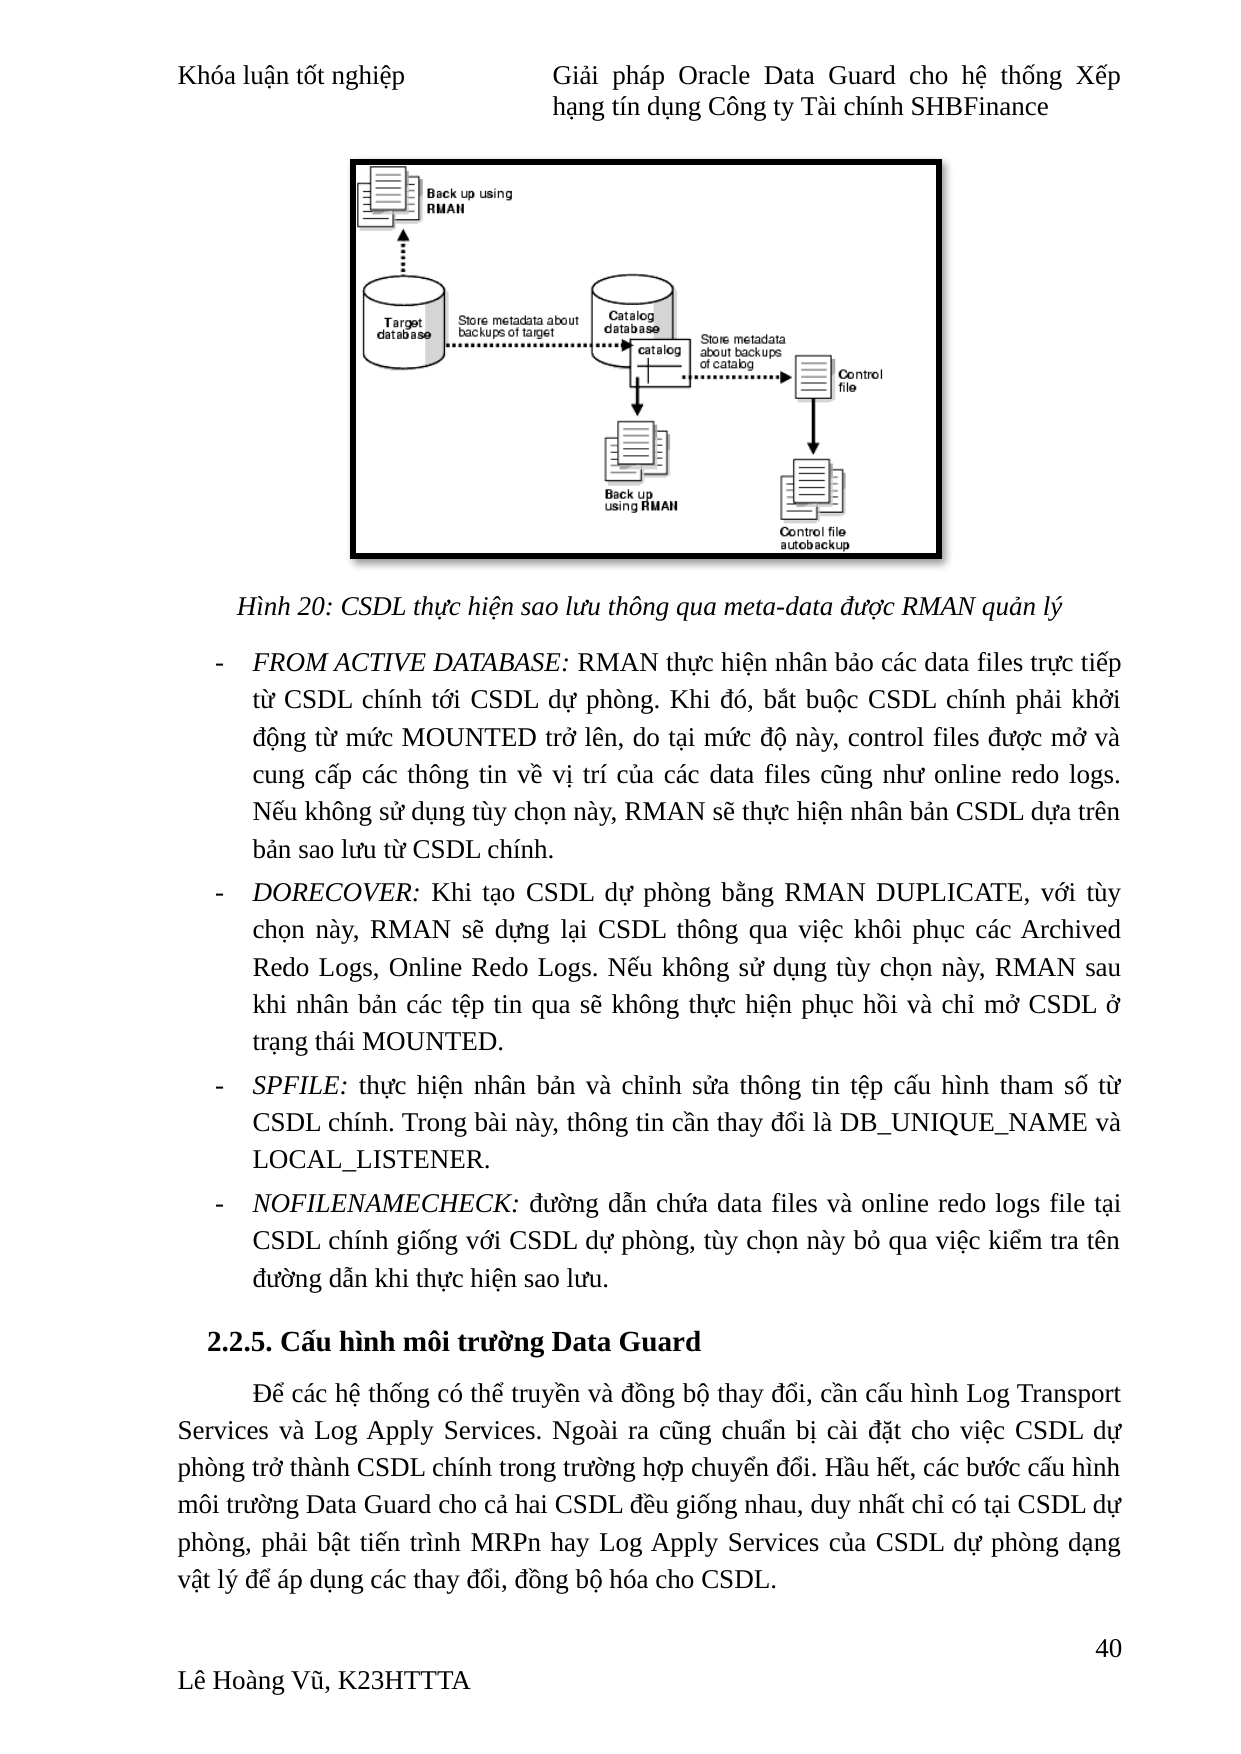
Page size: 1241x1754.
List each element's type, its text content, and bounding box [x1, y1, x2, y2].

list NOFILENAMECHECK: đường dẫn chứa data files và online redo logs file tại CSDL chính giống với CSDL dự phòng, tùy chọn này bỏ qua việc kiểm tra tên đường dẫn khi thực hiện sao lưu. [215, 1187, 1122, 1293]
list SPFILE: thực hiện nhân bản và chỉnh sửa thông tin tệp cấu hình tham số từ CSDL chính. Trong bài này, thông tin cần thay đổi là DB_UNIQUE_NAME và LOCAL_LISTENER. [215, 1069, 1122, 1175]
text Hình 20: CSDL thực hiện sao lưu thông qua meta-data được RMAN quản lý [177, 590, 1122, 621]
picture [356, 165, 936, 553]
text Cấu hình môi trường Data Guard [177, 1324, 1122, 1357]
text Để các hệ thống có thể truyền và đồng bộ thay đổi, cần cấu hình Log Transport Services và Log Apply Services. Ngoài ra cũng chuẩn bị cài đặt cho việc CSDL dự phòng trở thành CSDL chính trong trường hợp chuyển đổi. Hầu hết, các bước cấu hình môi trường Data Guard cho cả hai CSDL đều giống nhau, duy nhất chỉ có tại CSDL dự phòng, phải bật tiến trình MRPn hay Log Apply Services của CSDL dự phòng dạng vật lý để áp dụng các thay đổi, đồng bộ hóa cho CSDL. [177, 1377, 1122, 1594]
list FROM ACTIVE DATABASE: RMAN thực hiện nhân bảo các data files trực tiếp từ CSDL chính tới CSDL dự phòng. Khi đó, bắt buộc CSDL chính phải khởi động từ mức MOUNTED trở lên, do tại mức độ này, control files được mở và cung cấp các thông tin về vị trí của các data files cũng như online redo logs. Nếu không sử dụng tùy chọn này, RMAN sẽ thực hiện nhân bản CSDL dựa trên bản sao lưu từ CSDL chính. [215, 646, 1122, 864]
list DORECOVER: Khi tạo CSDL dự phòng bằng RMAN DUPLICATE, với tùy chọn này, RMAN sẽ dựng lại CSDL thông qua việc khôi phục các Archived Redo Logs, Online Redo Logs. Nếu không sử dụng tùy chọn này, RMAN sau khi nhân bản các tệp tin qua sẽ không thực hiện phục hồi và chỉ mở CSDL ở trạng thái MOUNTED. [215, 876, 1122, 1057]
